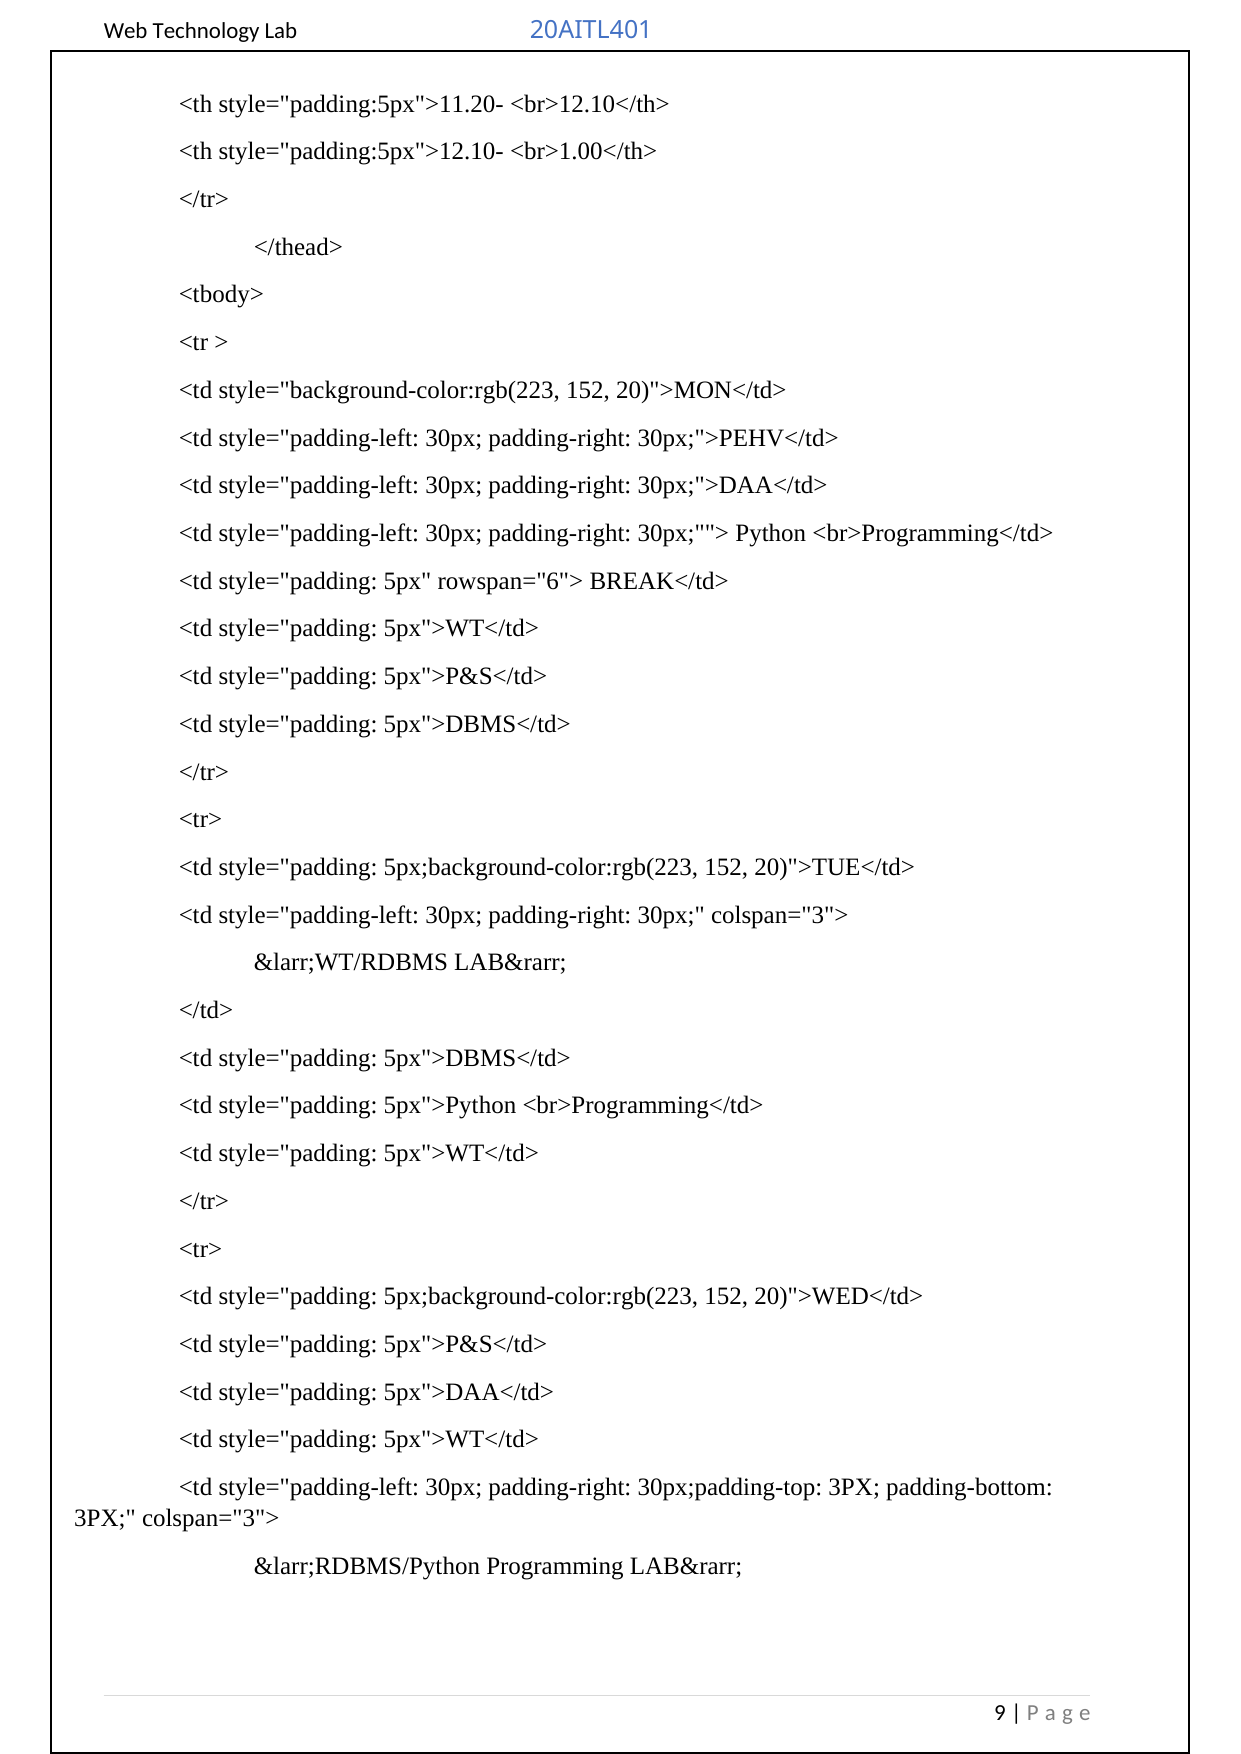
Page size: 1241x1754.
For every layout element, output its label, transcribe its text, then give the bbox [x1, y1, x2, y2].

text <td style="padding: 5px">P&S</td> [74, 661, 1090, 690]
text <td style="padding-left: 30px; padding-right: 30px;padding-top: 3PX; padding-bottom: 3PX;" colspan="3"> [74, 1472, 1090, 1532]
text <td style="padding: 5px">WT</td> [74, 1424, 1090, 1453]
text </tr> [103, 757, 1090, 785]
text <td style="padding: 5px">Python <br>Programming</td> [74, 1091, 1090, 1119]
text <td style="padding: 5px">DBMS</td> [103, 1043, 1090, 1072]
text <tr> [74, 804, 1090, 833]
text <td style="padding: 5px" rowspan="6"> BREAK</td> [74, 566, 1090, 594]
text <th style="padding:5px">11.20- <br>12.10</th> [74, 89, 1090, 117]
text &larr;WT/RDBMS LAB&rarr; [149, 947, 1090, 976]
text <td style="padding: 5px;background-color:rgb(223, 152, 20)">WED</td> [74, 1281, 1090, 1310]
text </td> [74, 995, 1090, 1024]
text <td style="padding: 5px">WT</td> [74, 613, 1090, 642]
text <td style="padding: 5px">P&S</td> [74, 1329, 1090, 1358]
text <td style="padding-left: 30px; padding-right: 30px;""> Python <br>Programming</td> [74, 518, 1090, 547]
text <td style="padding-left: 30px; padding-right: 30px;">DAA</td> [74, 470, 1090, 499]
text <tr > [74, 327, 1090, 356]
text </tr> [74, 1186, 1090, 1215]
text <td style="padding-left: 30px; padding-right: 30px;" colspan="3"> [74, 900, 1090, 928]
text <tbody> [74, 279, 1090, 308]
text <th style="padding:5px">12.10- <br>1.00</th> [74, 136, 1090, 165]
text <td style="padding: 5px;background-color:rgb(223, 152, 20)">TUE</td> [74, 852, 1090, 881]
text </thead> [74, 232, 1090, 261]
text <td style="padding: 5px">WT</td> [74, 1138, 1090, 1167]
text <tr> [74, 1234, 1090, 1262]
text <td style="padding: 5px">DAA</td> [74, 1377, 1090, 1406]
text &larr;RDBMS/Python Programming LAB&rarr; [149, 1551, 1090, 1580]
text <td style="padding-left: 30px; padding-right: 30px;">PEHV</td> [74, 423, 1090, 451]
text </tr> [74, 184, 1090, 213]
text <td style="background-color:rgb(223, 152, 20)">MON</td> [74, 375, 1090, 404]
text <td style="padding: 5px">DBMS</td> [74, 709, 1090, 738]
